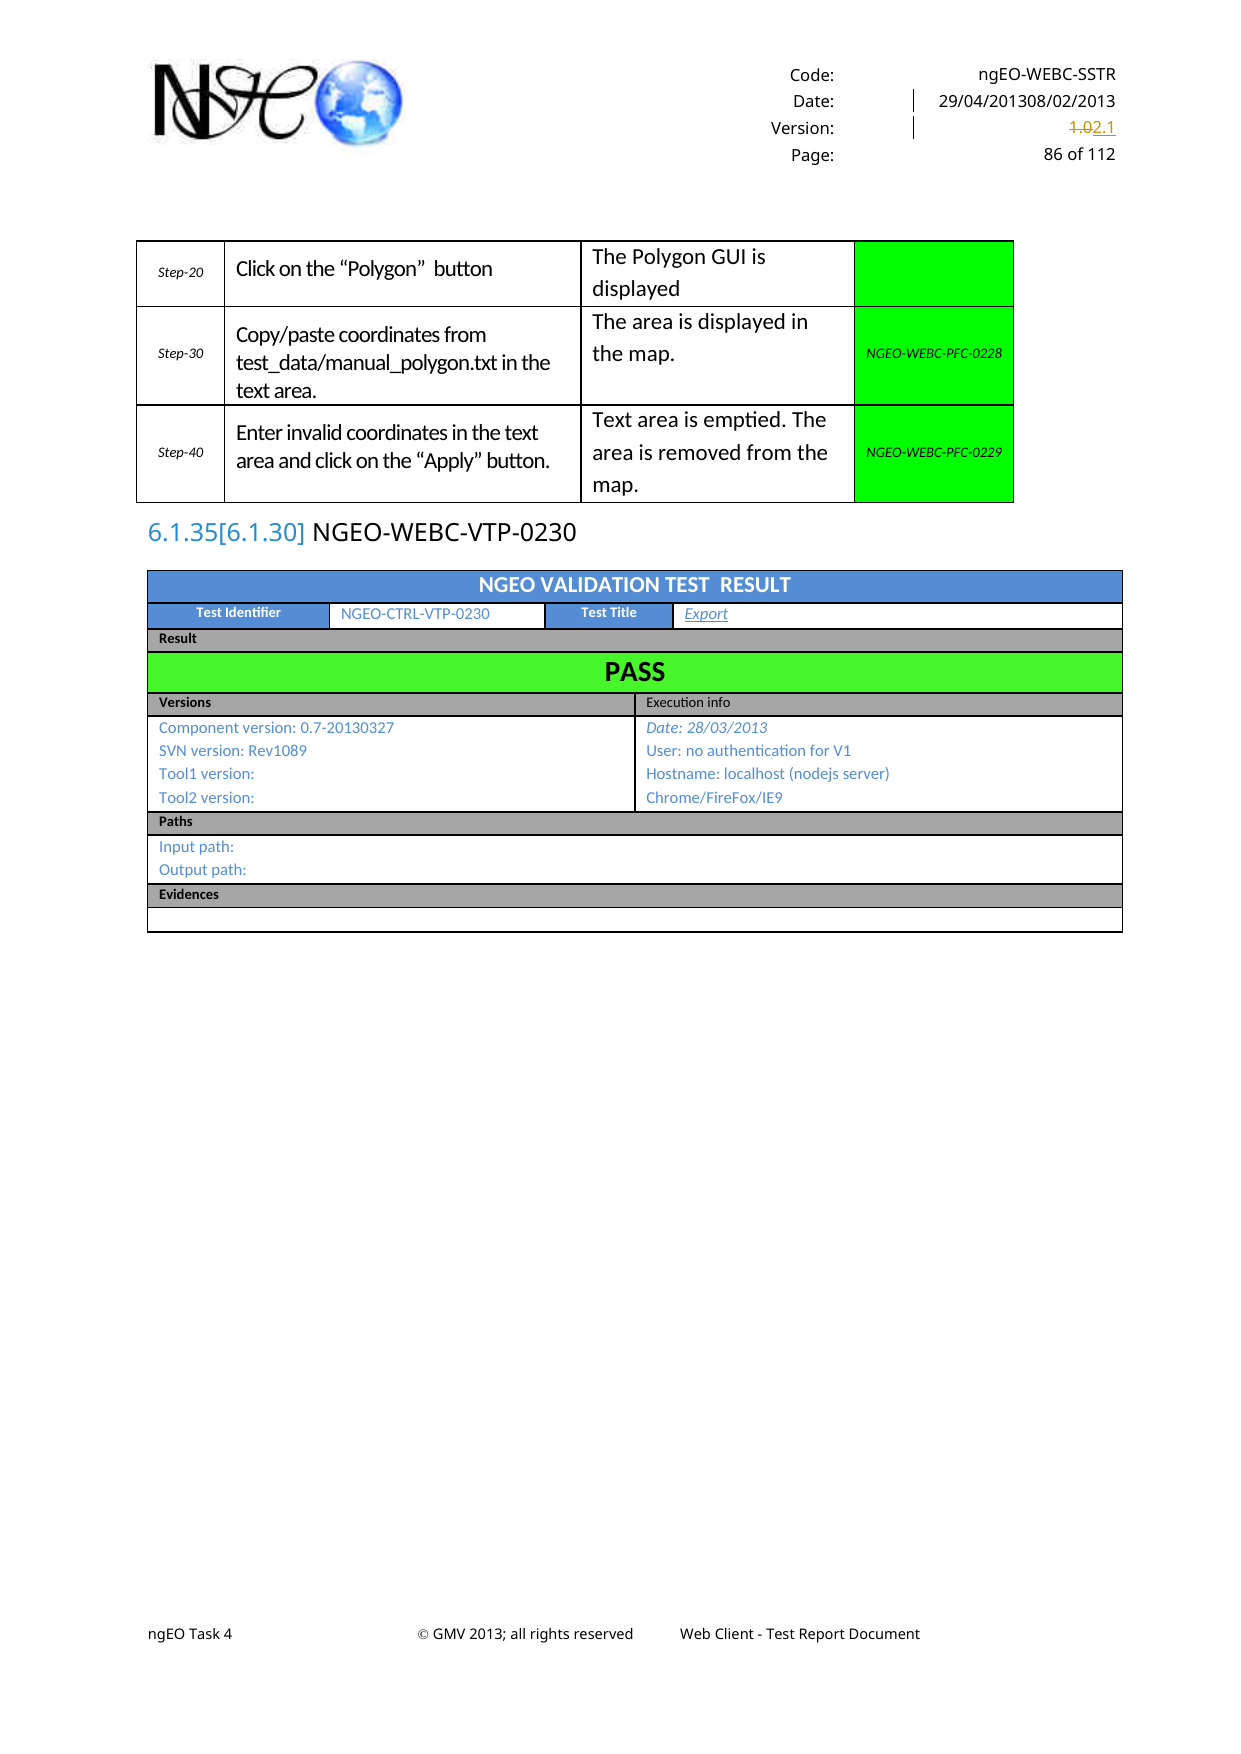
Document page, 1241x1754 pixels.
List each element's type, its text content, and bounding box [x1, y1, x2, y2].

table_cell Test Title [546, 604, 672, 628]
table_header NGEO VALIDATION TEST RESULT [148, 571, 1122, 602]
table_cell Date: 28/03/2013 User: no authentication for V1 Hostname: localhost (nodejs server) Chrome/FireFox/IE9 [636, 717, 1122, 811]
table_cell The area is displayed in the map. [582, 307, 854, 404]
table_cell Test Identifier [148, 604, 329, 628]
table_cell The Polygon GUI is displayed [582, 242, 854, 306]
table_cell Component version: 0.7-20130327 SVN version: Rev1089 Tool1 version: Tool2 version: [148, 717, 634, 811]
subtitle NGEO-WEBC-VTP-0230 [148, 515, 1122, 549]
table_cell Copy/paste coordinates from test_data/manual_polygon.txt in the text area. [225, 307, 580, 404]
table_cell Click on the “Polygon” button [225, 242, 580, 306]
table_cell Step-20 [137, 242, 224, 306]
table_cell Input path: Output path: [148, 836, 1122, 883]
table_cell NGEO-WEBC-PFC-0229 [855, 406, 1013, 502]
table_cell [855, 242, 1013, 306]
table_cell Text area is emptied. The area is removed from the map. [582, 406, 854, 502]
table_cell Export [674, 604, 1122, 628]
table_cell NGEO-CTRL-VTP-0230 [330, 604, 544, 628]
table_cell PASS [148, 653, 1122, 692]
table_cell Evidences [148, 885, 1122, 907]
table_cell Step-40 [137, 406, 224, 502]
table_cell Enter invalid coordinates in the text area and click on the “Apply” button. [225, 406, 580, 502]
table_cell Step-30 [137, 307, 224, 404]
table_cell Execution info [636, 694, 1122, 715]
table_cell NGEO-WEBC-PFC-0228 [855, 307, 1013, 404]
table_cell Result [148, 630, 1122, 651]
table_cell Versions [148, 694, 634, 715]
table_cell Paths [148, 813, 1122, 834]
table_cell [148, 908, 1122, 931]
